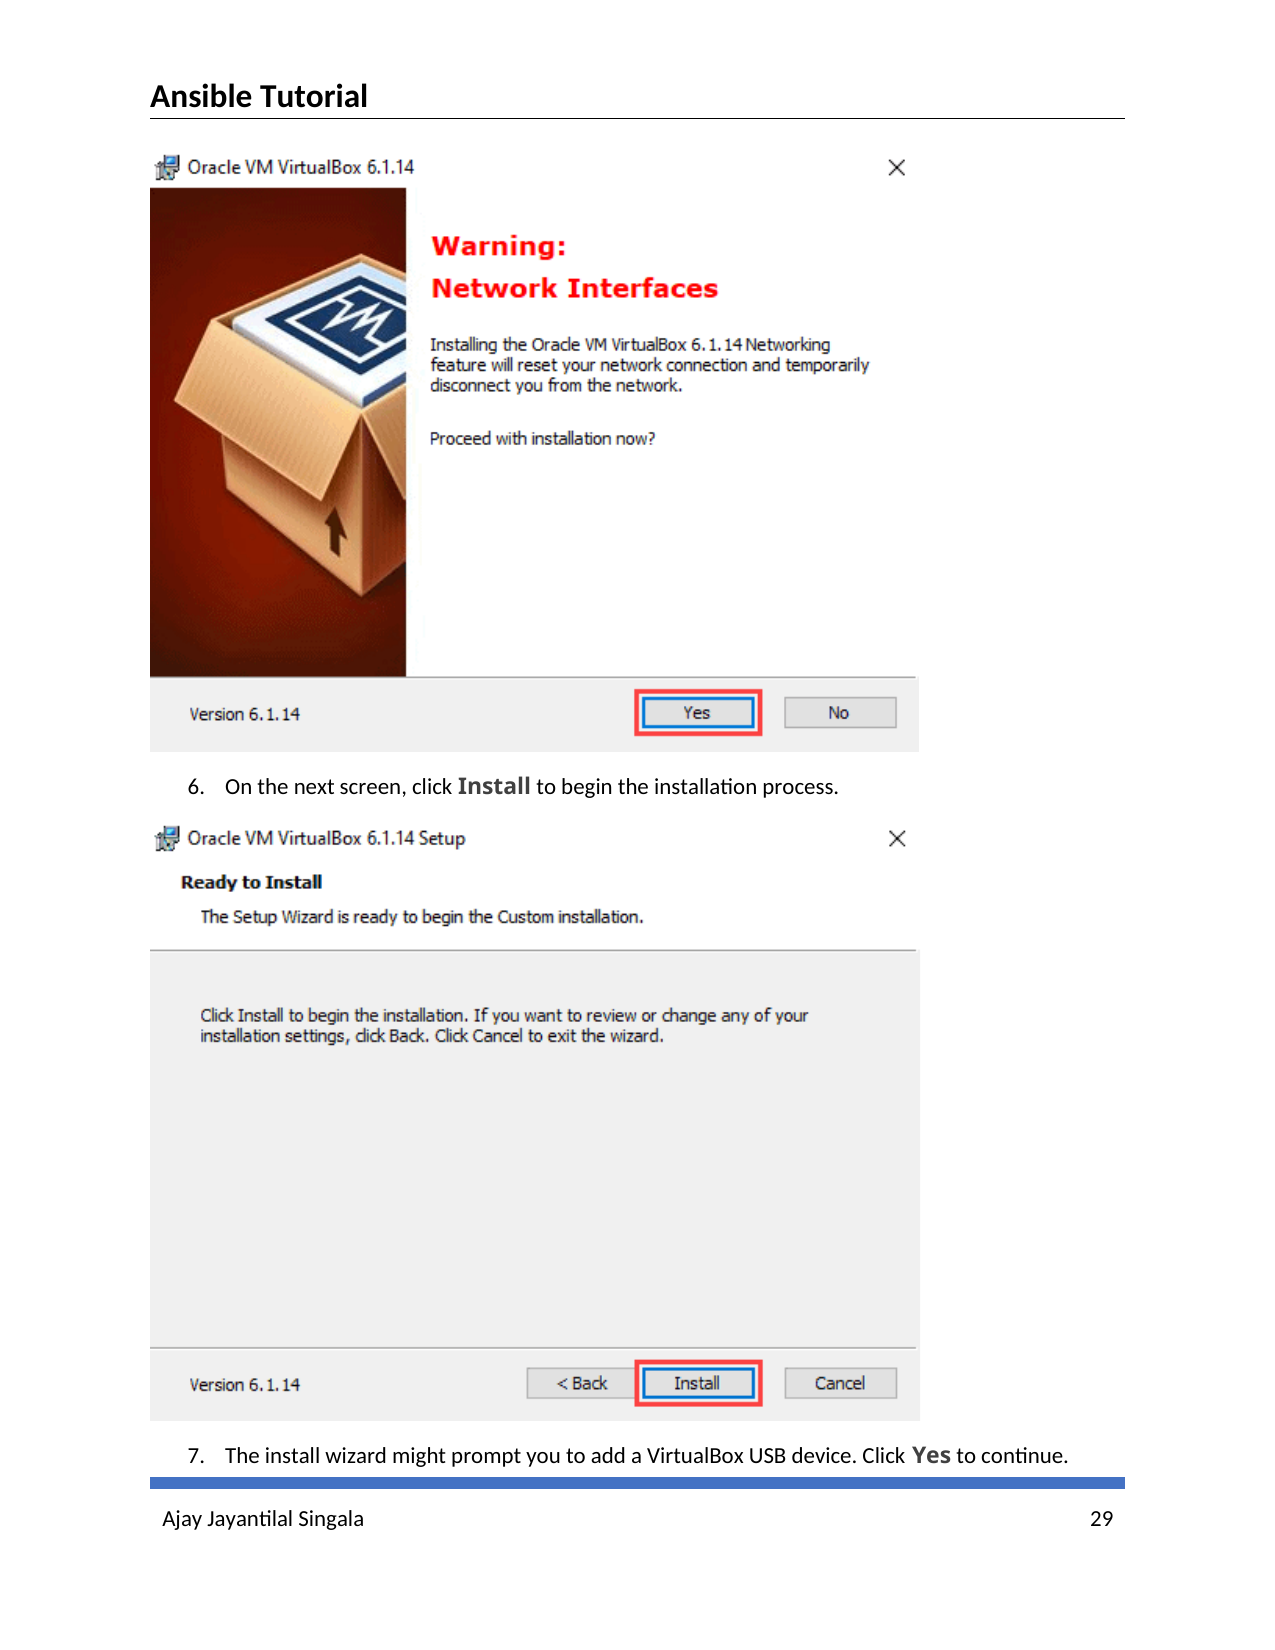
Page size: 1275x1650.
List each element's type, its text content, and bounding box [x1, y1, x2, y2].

list The install wizard might prompt you to add a VirtualBox USB device. Click Yes to continue. [187, 1439, 1125, 1471]
picture [150, 820, 921, 1421]
picture [150, 150, 919, 752]
list On the next screen, click Install to begin the installation process. [187, 770, 1125, 801]
